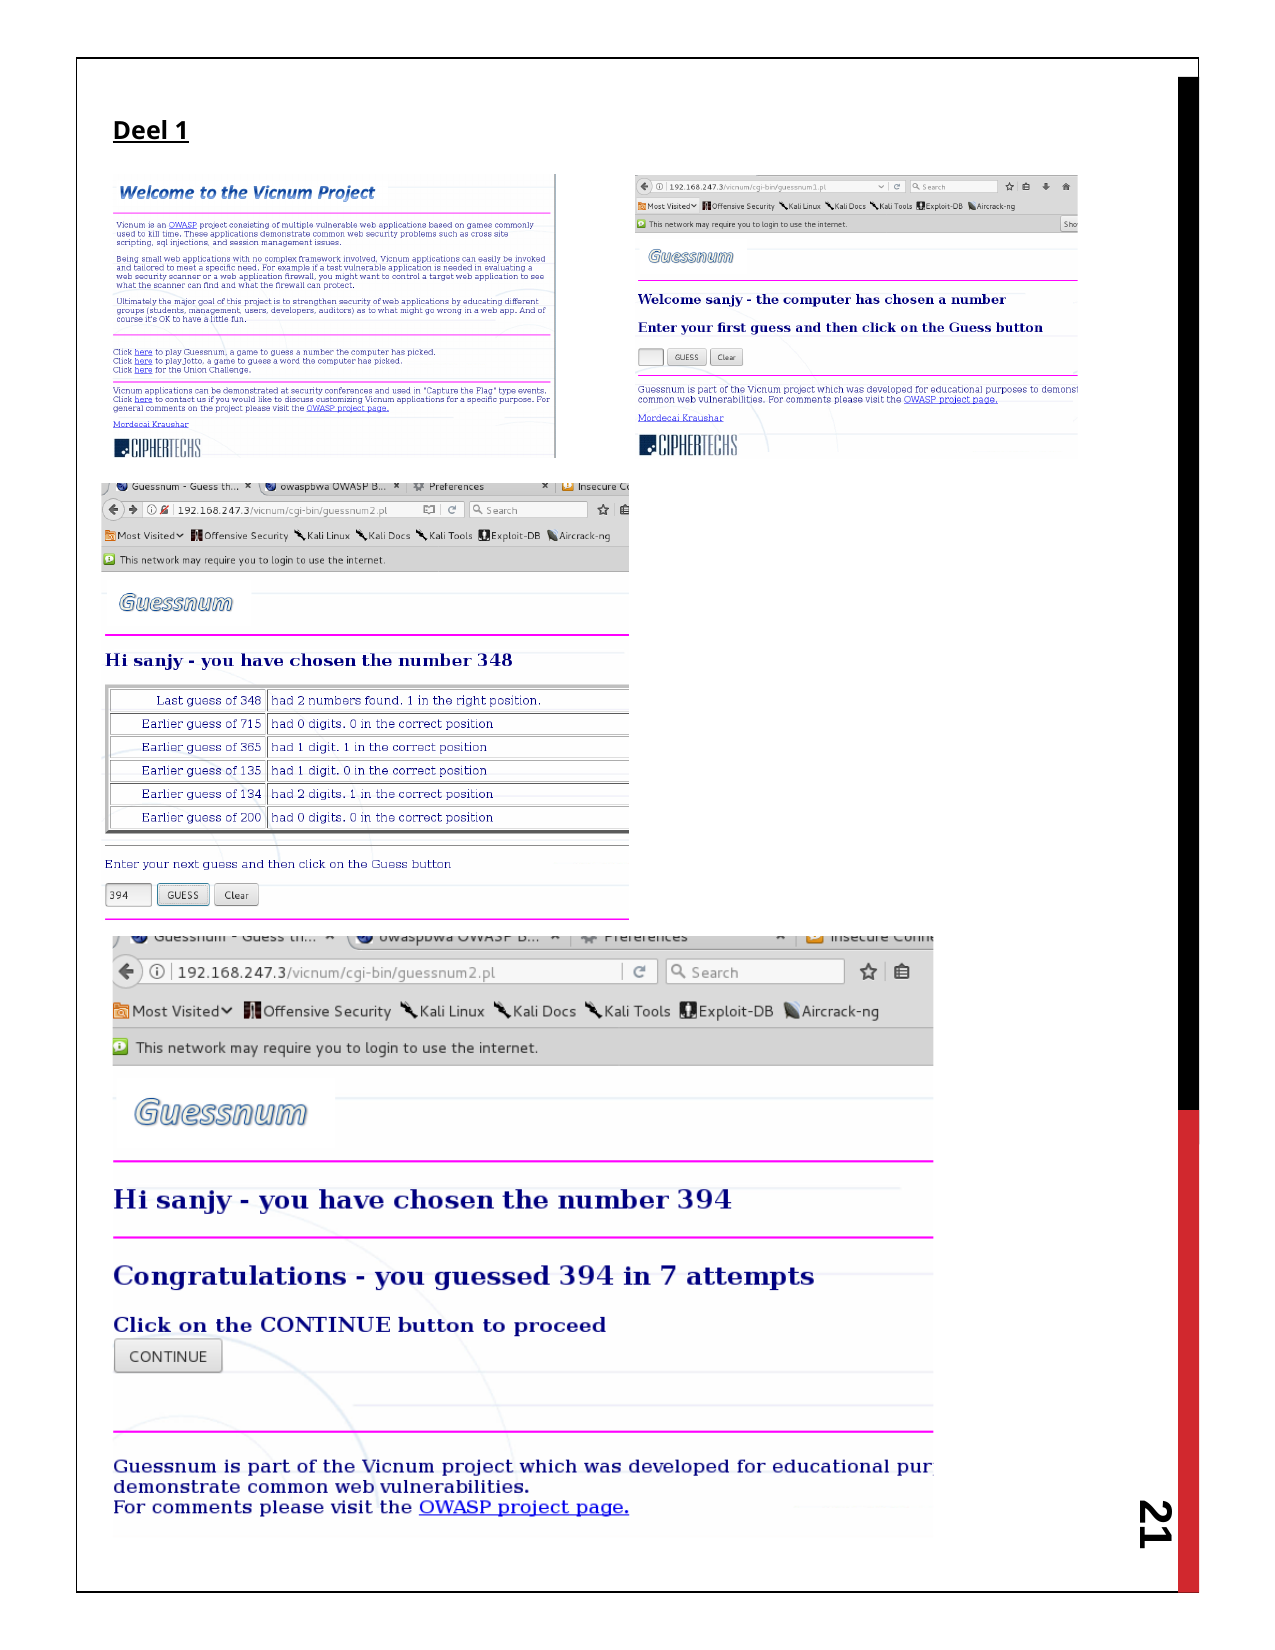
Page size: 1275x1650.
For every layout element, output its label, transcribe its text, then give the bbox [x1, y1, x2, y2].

picture [112, 174, 556, 458]
picture [112, 936, 934, 1538]
text Deel 1 [112, 112, 1162, 147]
picture [101, 483, 629, 921]
picture [635, 175, 1078, 459]
